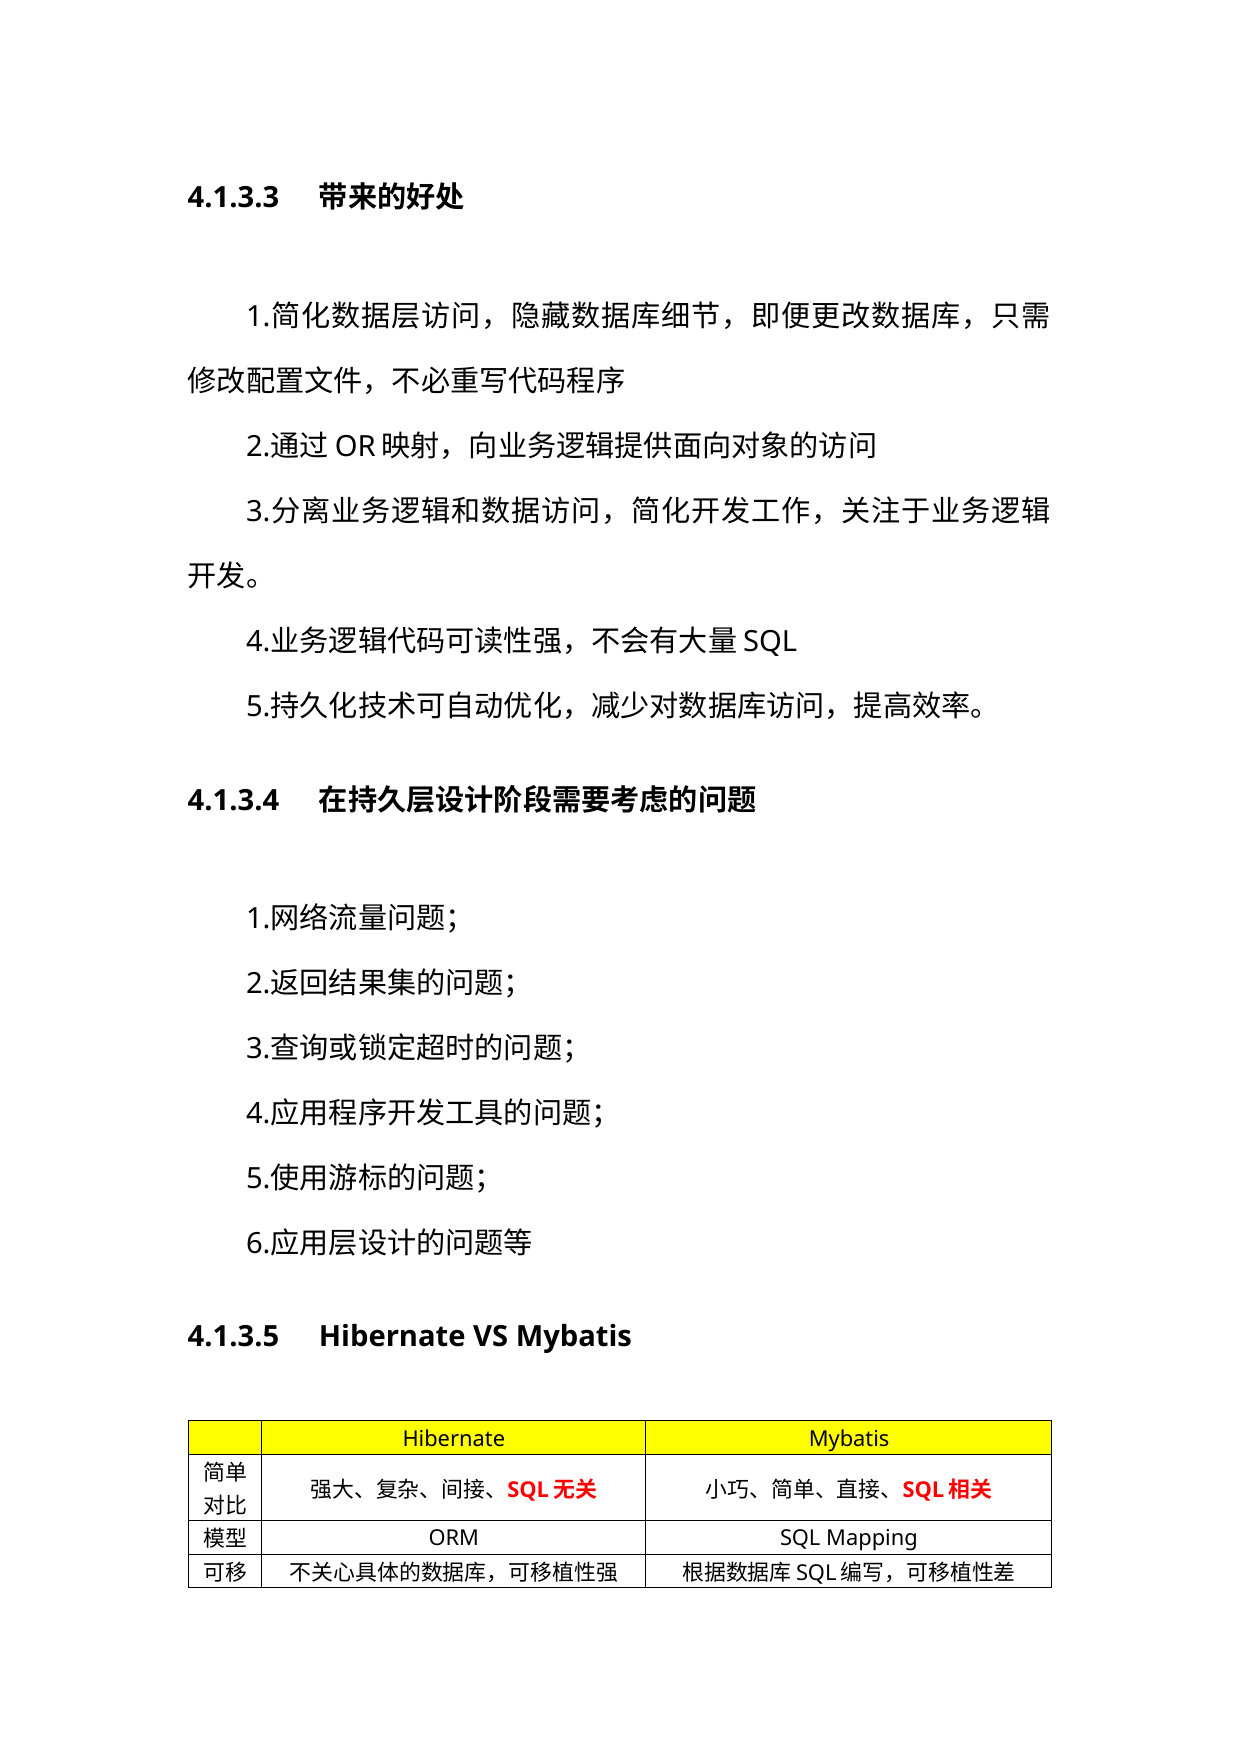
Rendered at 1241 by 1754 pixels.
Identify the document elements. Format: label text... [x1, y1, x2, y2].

subtitle 在持久层设计阶段需要考虑的问题 [187, 765, 1053, 830]
text 3.查询或锁定超时的问题； [187, 1014, 1053, 1079]
text 5.持久化技术可自动优化，减少对数据库访问，提高效率。 [187, 671, 1053, 736]
table_cell ORM [262, 1521, 645, 1553]
table_header Hibernate [262, 1421, 645, 1454]
text 1.网络流量问题； [187, 884, 1053, 949]
text 1.简化数据层访问，隐藏数据库细节，即便更改数据库，只需修改配置文件，不必重写代码程序 [187, 281, 1053, 411]
table_cell 不关心具体的数据库，可移植性强 [262, 1555, 645, 1587]
text 5.使用游标的问题； [187, 1144, 1053, 1209]
table_cell 简单对比 [189, 1455, 261, 1520]
text 4.应用程序开发工具的问题； [187, 1079, 1053, 1144]
table_cell 模型 [189, 1521, 261, 1553]
table_header Mybatis [646, 1421, 1051, 1454]
text 6.应用层设计的问题等 [187, 1209, 1053, 1274]
subtitle Hibernate VS Mybatis [187, 1303, 1053, 1368]
table_header [189, 1421, 261, 1454]
text 2.通过OR映射，向业务逻辑提供面向对象的访问 [187, 411, 1053, 476]
table_cell 根据数据库SQL编写，可移植性差 [646, 1555, 1051, 1587]
table_cell 可移植性 [189, 1555, 261, 1587]
table_cell 强大、复杂、间接、SQL无关 [262, 1455, 645, 1520]
text 2.返回结果集的问题； [187, 949, 1053, 1014]
table_cell 小巧、简单、直接、SQL相关 [646, 1455, 1051, 1520]
text 4.业务逻辑代码可读性强，不会有大量SQL [187, 606, 1053, 671]
text 3.分离业务逻辑和数据访问，简化开发工作，关注于业务逻辑开发。 [187, 476, 1053, 606]
subtitle 带来的好处 [187, 162, 1053, 227]
table_cell SQL Mapping [646, 1521, 1051, 1553]
